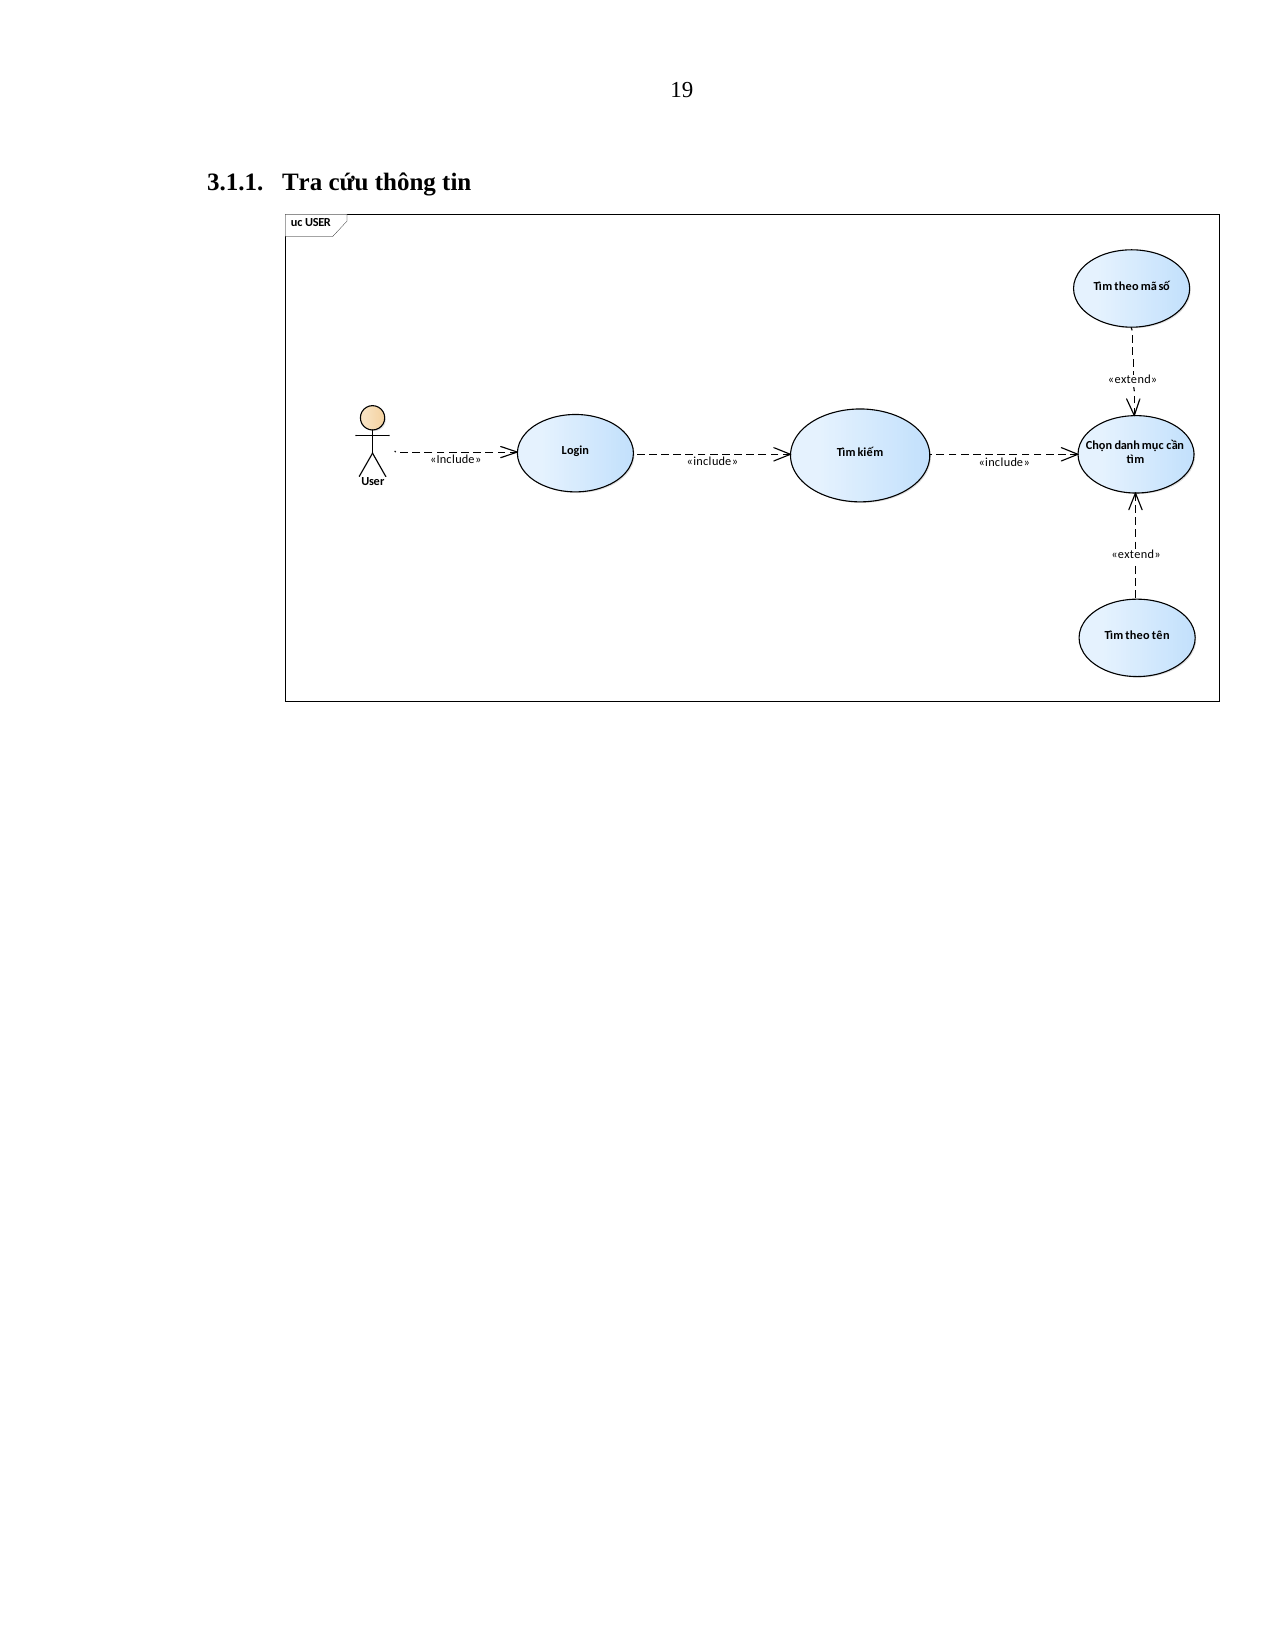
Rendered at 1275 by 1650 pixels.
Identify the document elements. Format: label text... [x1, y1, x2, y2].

subtitle Tra cứu thông tin [207, 167, 1192, 195]
